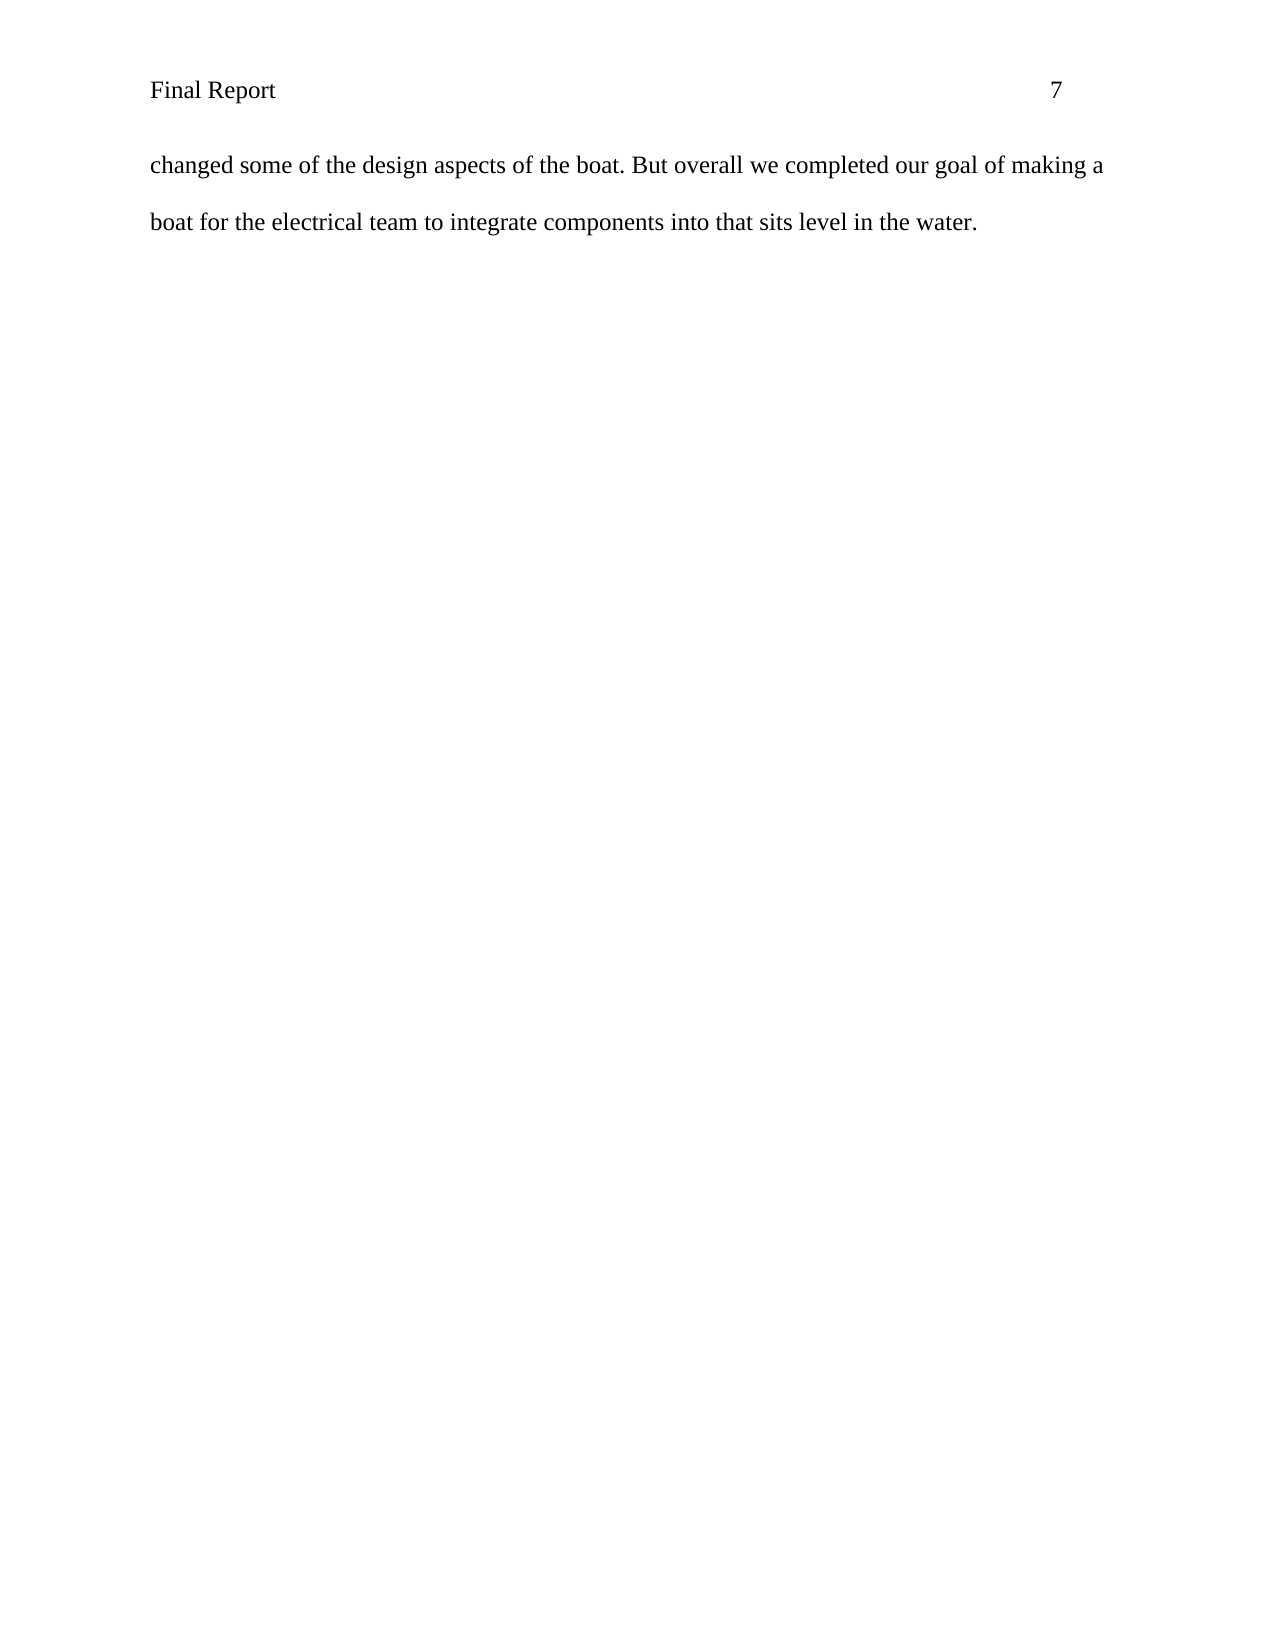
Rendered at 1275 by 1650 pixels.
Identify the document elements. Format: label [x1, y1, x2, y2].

text [150, 150, 1125, 236]
